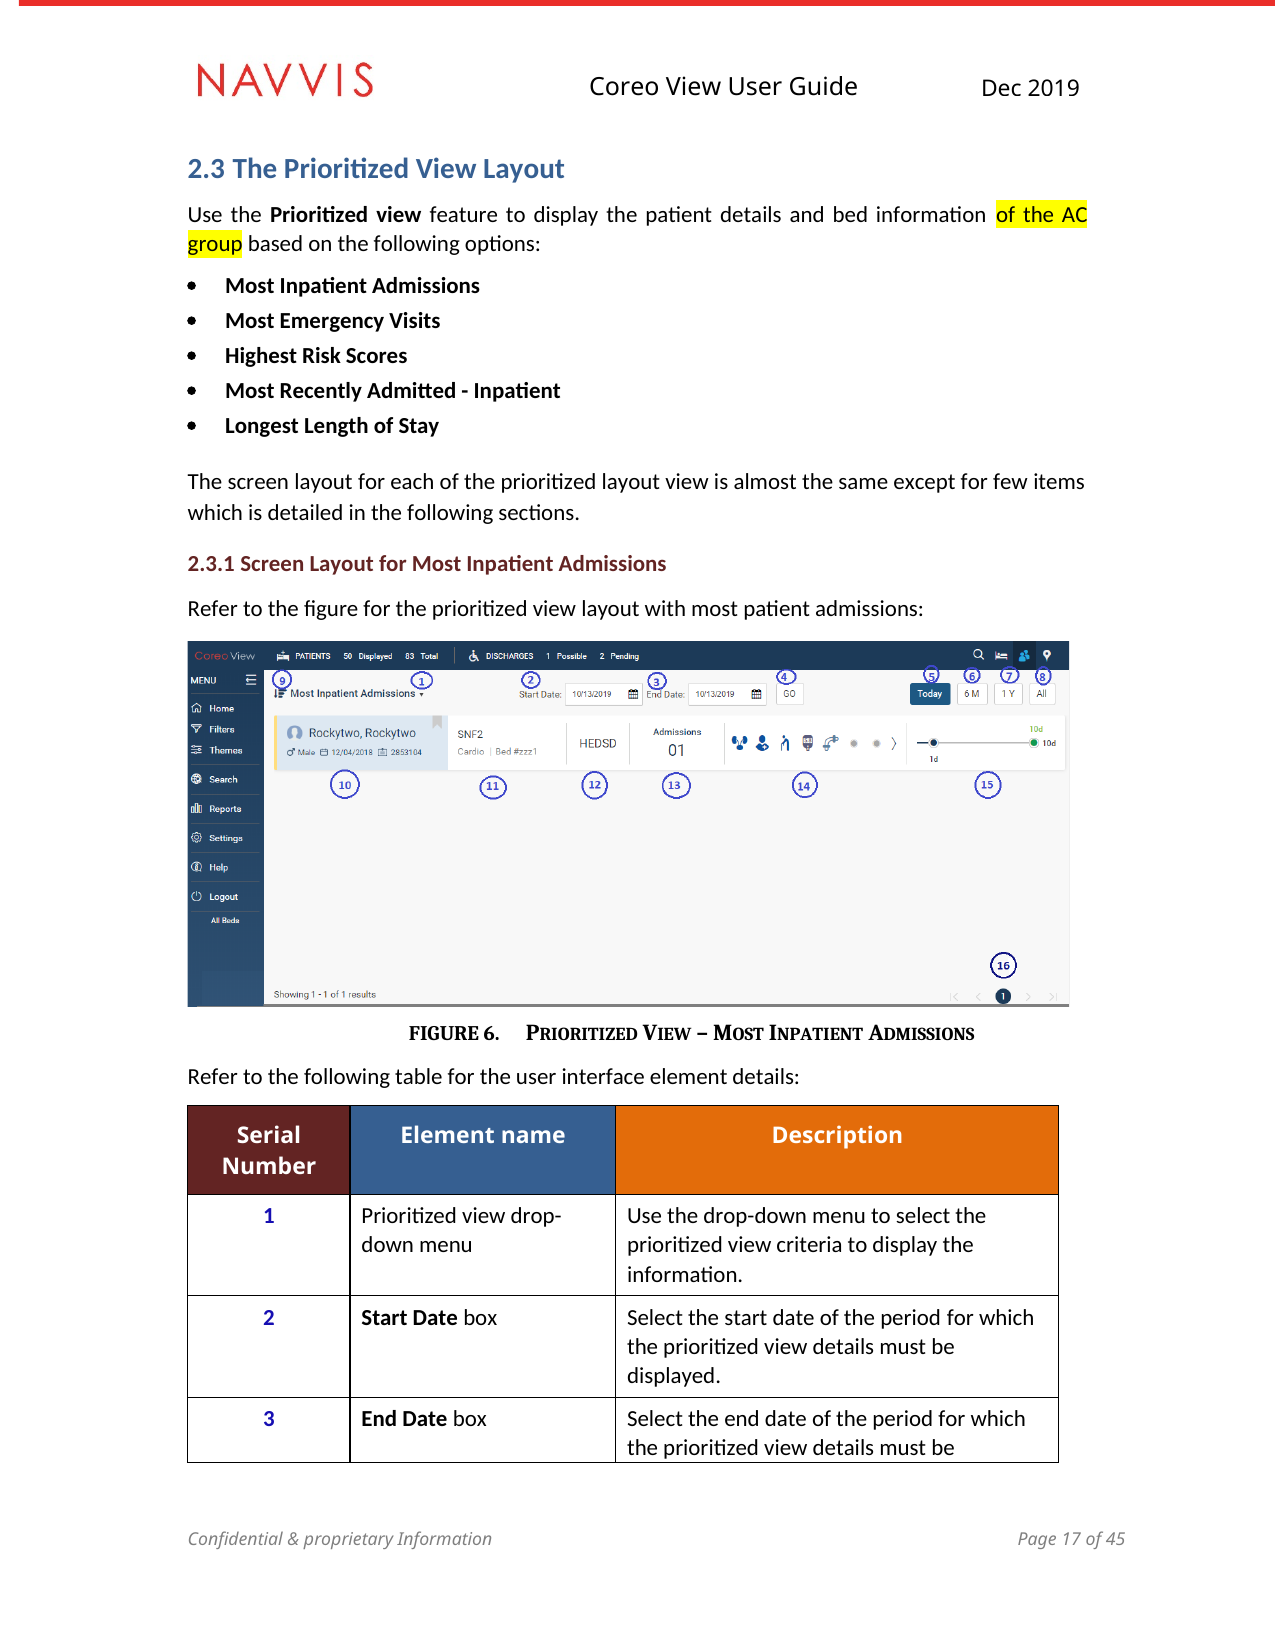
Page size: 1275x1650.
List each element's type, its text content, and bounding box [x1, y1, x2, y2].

table_cell Start Date box [351, 1296, 615, 1397]
text Refer to the following table for the user interface element details: [187, 1062, 1087, 1090]
picture [187, 641, 1070, 1007]
list Most Recently Admitted - Inpatient [187, 376, 1087, 404]
list Highest Risk Scores [187, 341, 1087, 369]
subtitle Screen Layout for Most Inpatient Admissions [187, 549, 1087, 578]
text The screen layout for each of the prioritized layout view is almost the same except for few items which is detailed in the following sections. [187, 467, 1087, 526]
list Most Emergency Visits [187, 306, 1087, 334]
table_cell Select the start date of the period for which the prioritized view details must be displayed. [616, 1296, 1058, 1397]
list Longest Length of Stay [187, 411, 1087, 439]
text Use the Prioritized view feature to display the patient details and bed information of the AC group based on the following options: [187, 200, 1087, 258]
table_cell 3 [188, 1398, 349, 1462]
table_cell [616, 1398, 1058, 1462]
table_cell 1 [188, 1195, 349, 1295]
table_cell End Date box [351, 1398, 615, 1462]
table_cell Use the drop-down menu to select the prioritized view criteria to display the information. [616, 1195, 1058, 1295]
table_header Serial Number [188, 1106, 349, 1194]
picture [187, 55, 383, 104]
table_header Element name [351, 1106, 615, 1194]
text Prioritized View – Most Inpatient Admissions [296, 1019, 1087, 1046]
table_cell Prioritized view drop-down menu [351, 1195, 615, 1295]
list Most Inpatient Admissions [187, 271, 1087, 299]
table_header Description [616, 1106, 1058, 1194]
subtitle The Prioritized View Layout [187, 150, 1087, 186]
text Refer to the figure for the prioritized view layout with most patient admissions: [187, 594, 1087, 622]
table_cell 2 [188, 1296, 349, 1397]
